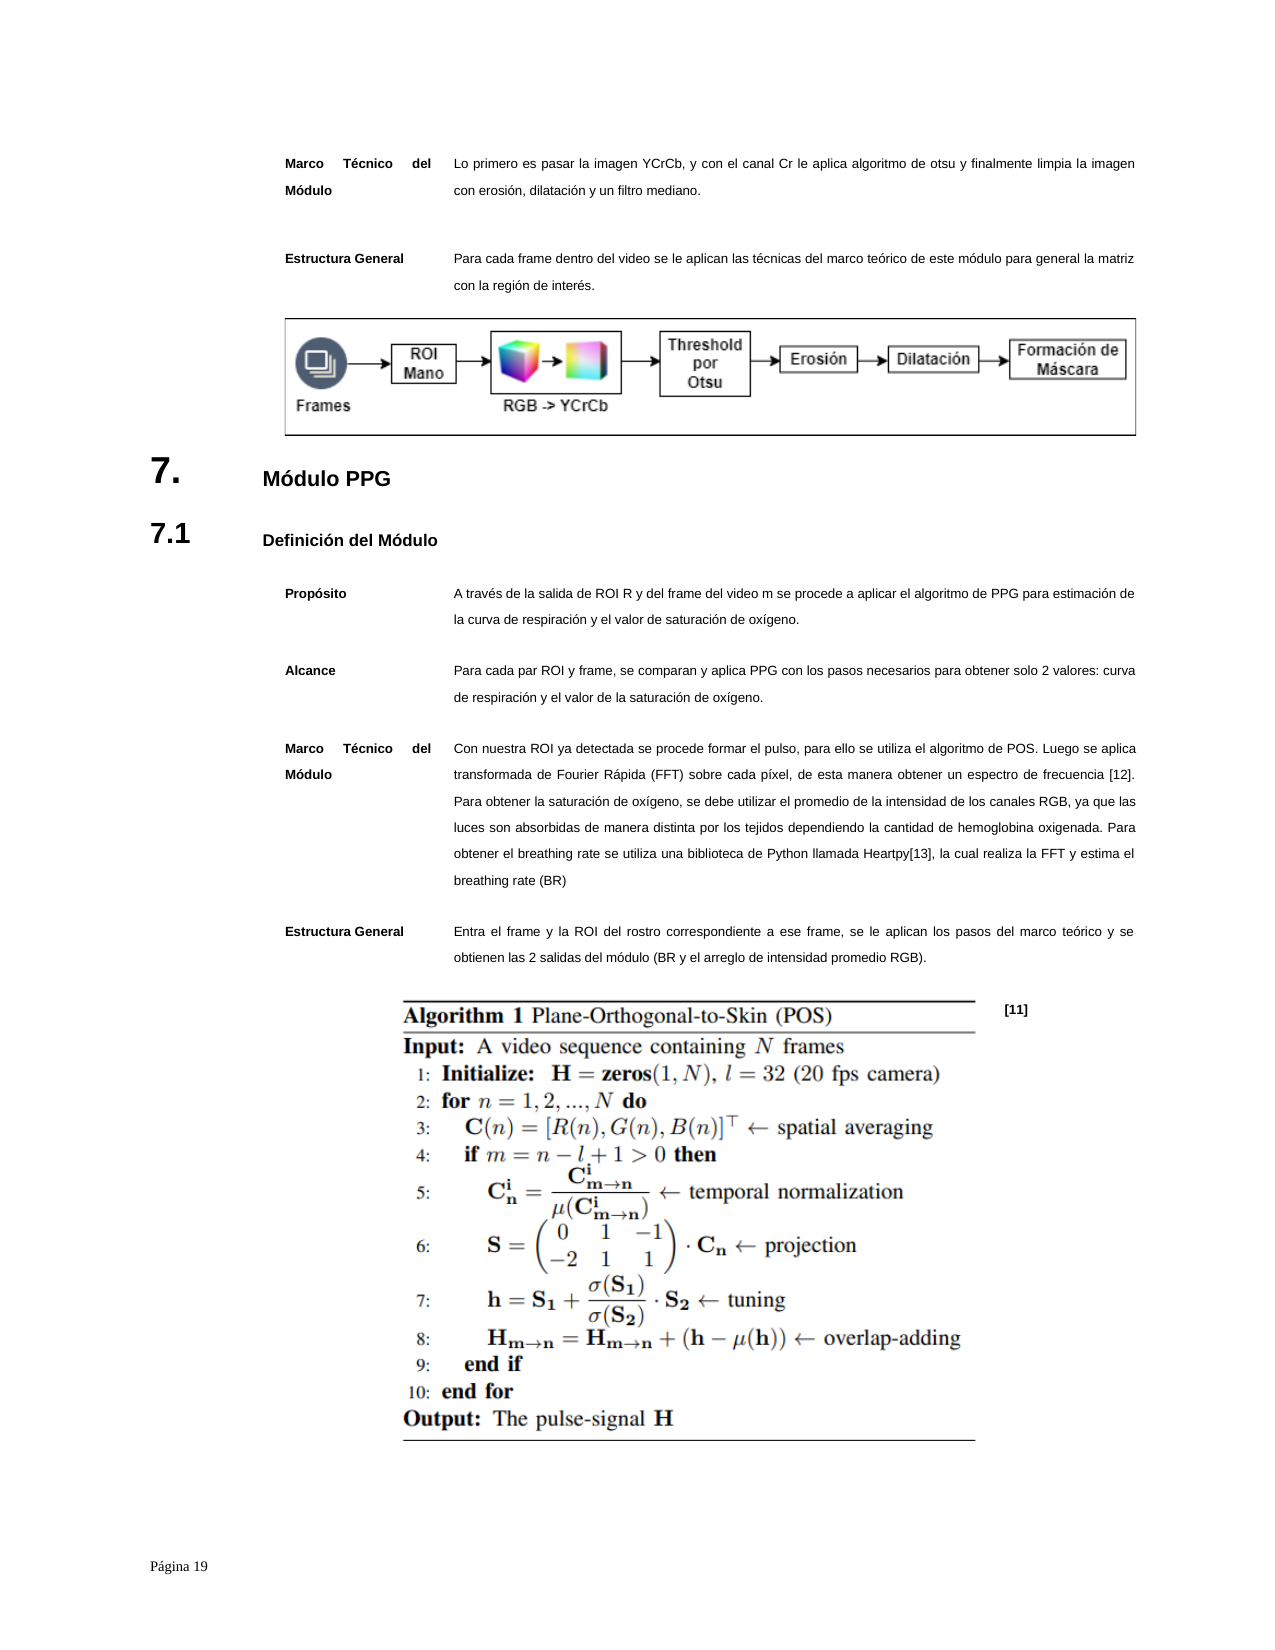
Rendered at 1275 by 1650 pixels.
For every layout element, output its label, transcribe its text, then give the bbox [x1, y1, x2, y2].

table_cell Marco Técnico del Módulo [274, 718, 442, 901]
picture [284, 318, 1137, 436]
picture [393, 991, 1005, 1453]
table_cell Entra el frame y la ROI del rostro correspondiente a ese frame, se le aplican los pasos del marco teórico y se obtienen las 2 salidas del módulo (BR y el arreglo de intensidad promedio RGB). [443, 901, 1147, 978]
table_header Propósito [274, 562, 442, 640]
table_cell Con nuestra ROI ya detectada se procede formar el pulso, para ello se utiliza el algoritmo de POS. Luego se aplica transformada de Fourier Rápida (FFT) sobre cada píxel, de esta manera obtener un espectro de frecuencia [12]. Para obtener la saturación de oxígeno, se debe utilizar el promedio de la intensidad de los canales RGB, ya que las luces son absorbidas de manera distinta por los tejidos dependiendo la cantidad de hemoglobina oxigenada. Para obtener el breathing rate se utiliza una biblioteca de Python llamada Heartpy[13], la cual realiza la FFT y estima el breathing rate (BR) [443, 718, 1147, 901]
list Módulo PPG [150, 448, 1125, 491]
table_cell Estructura General [274, 901, 442, 978]
list Definición del Módulo [150, 516, 1125, 550]
table_cell Alcance [274, 640, 442, 718]
table_cell [274, 306, 1147, 448]
table_header A través de la salida de ROI R y del frame del video m se procede a aplicar el algoritmo de PPG para estimación de la curva de respiración y el valor de saturación de oxígeno. [443, 562, 1147, 640]
table_cell Estructura General [274, 228, 442, 306]
table_cell Para cada frame dentro del video se le aplican las técnicas del marco teórico de este módulo para general la matriz con la región de interés. [443, 228, 1147, 306]
table_cell Lo primero es pasar la imagen YCrCb, y con el canal Cr le aplica algoritmo de otsu y finalmente limpia la imagen con erosión, dilatación y un filtro mediano. [443, 133, 1147, 228]
table_cell Para cada par ROI y frame, se comparan y aplica PPG con los pasos necesarios para obtener solo 2 valores: curva de respiración y el valor de la saturación de oxígeno. [443, 640, 1147, 718]
table_cell [11] [274, 979, 1147, 1470]
table_cell Marco Técnico del Módulo [274, 133, 442, 228]
